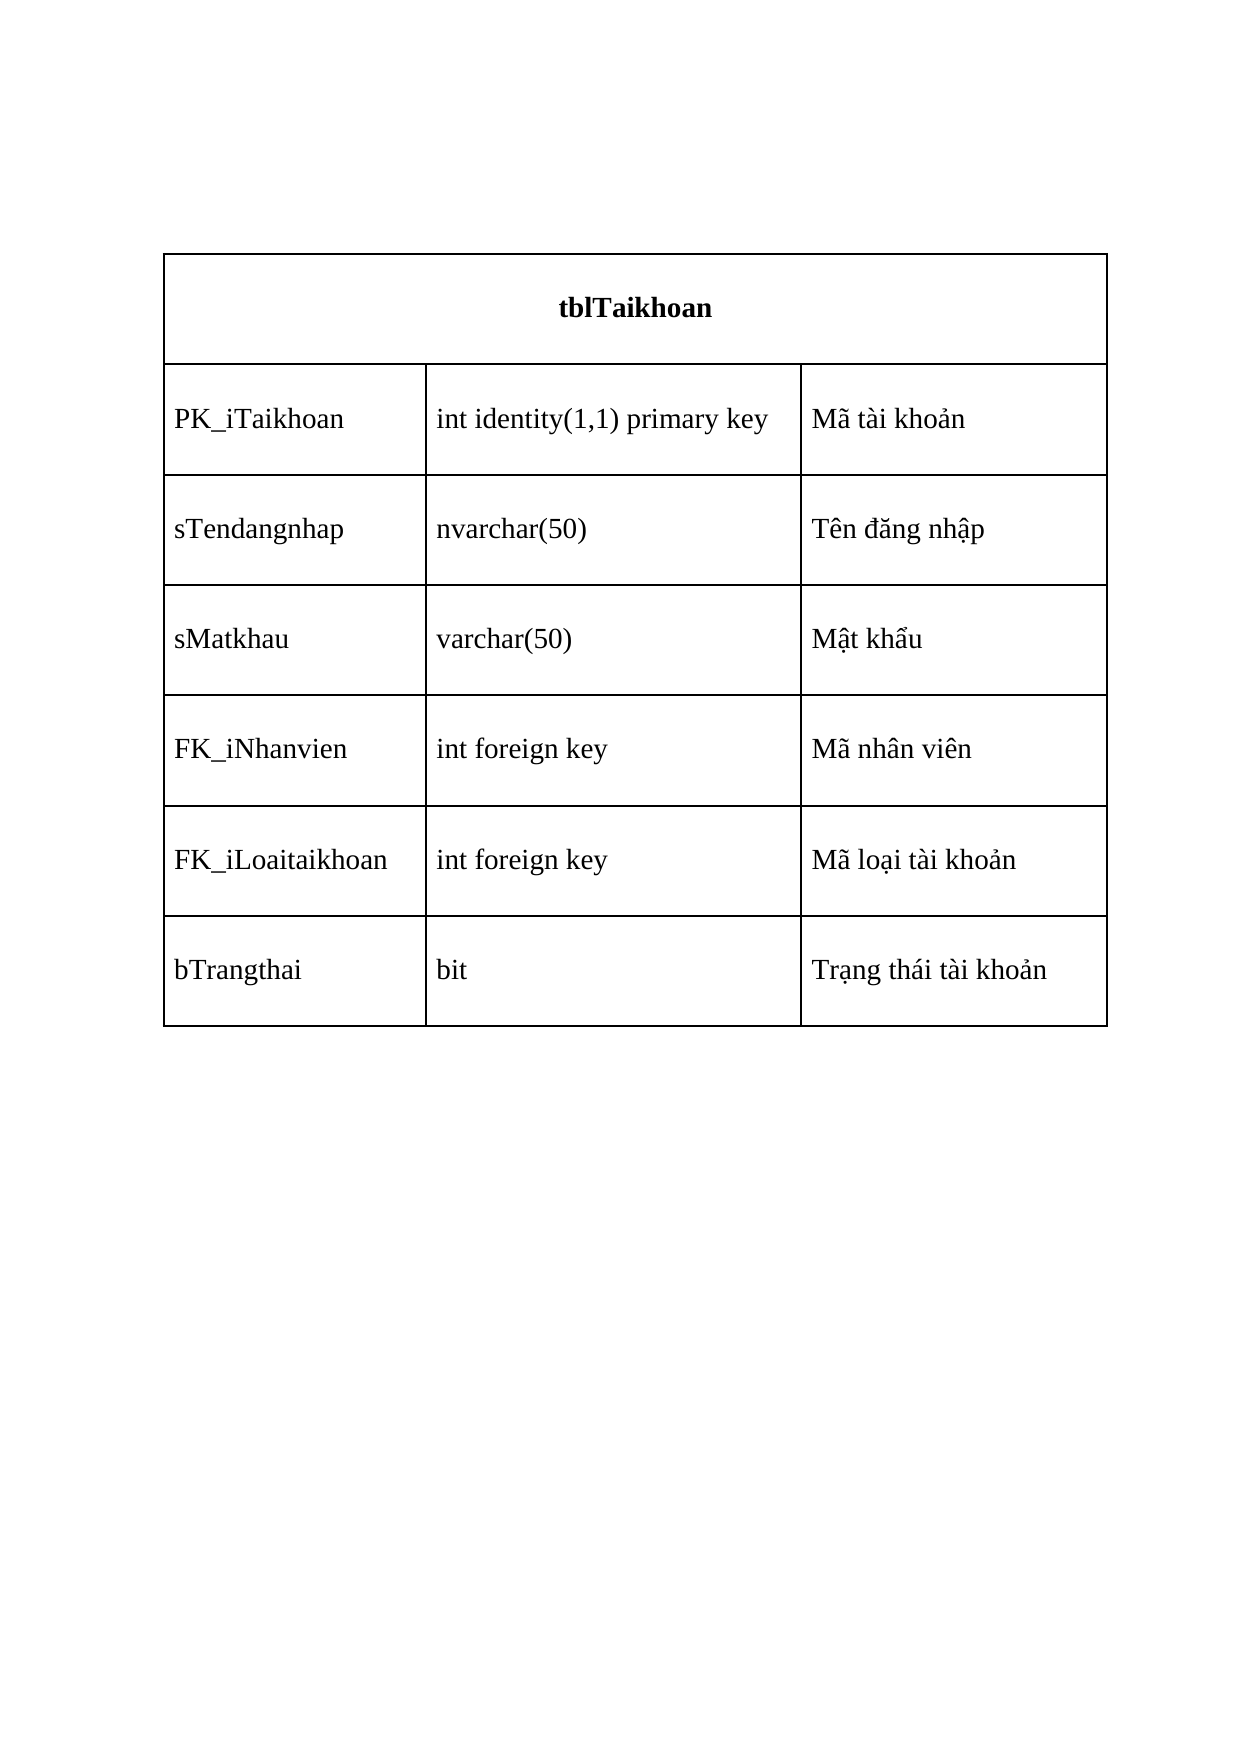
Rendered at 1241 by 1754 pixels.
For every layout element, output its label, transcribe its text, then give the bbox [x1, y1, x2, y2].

table_cell bTrangthai [165, 917, 425, 1025]
table_cell Mã loại tài khoản [802, 807, 1106, 915]
table_header tblTaikhoan [165, 255, 1106, 363]
table_cell Mã tài khoản [802, 365, 1106, 473]
table_cell int foreign key [427, 696, 800, 804]
table_cell sMatkhau [165, 586, 425, 694]
table_cell Tên đăng nhập [802, 476, 1106, 584]
table_cell Mã nhân viên [802, 696, 1106, 804]
table_cell int identity(1,1) primary key [427, 365, 800, 473]
table_cell FK_iLoaitaikhoan [165, 807, 425, 915]
table_cell int foreign key [427, 807, 800, 915]
table_cell Mật khẩu [802, 586, 1106, 694]
table_cell FK_iNhanvien [165, 696, 425, 804]
table_cell varchar(50) [427, 586, 800, 694]
table_cell nvarchar(50) [427, 476, 800, 584]
table_cell bit [427, 917, 800, 1025]
table_cell sTendangnhap [165, 476, 425, 584]
table_cell Trạng thái tài khoản [802, 917, 1106, 1025]
table_cell PK_iTaikhoan [165, 365, 425, 473]
